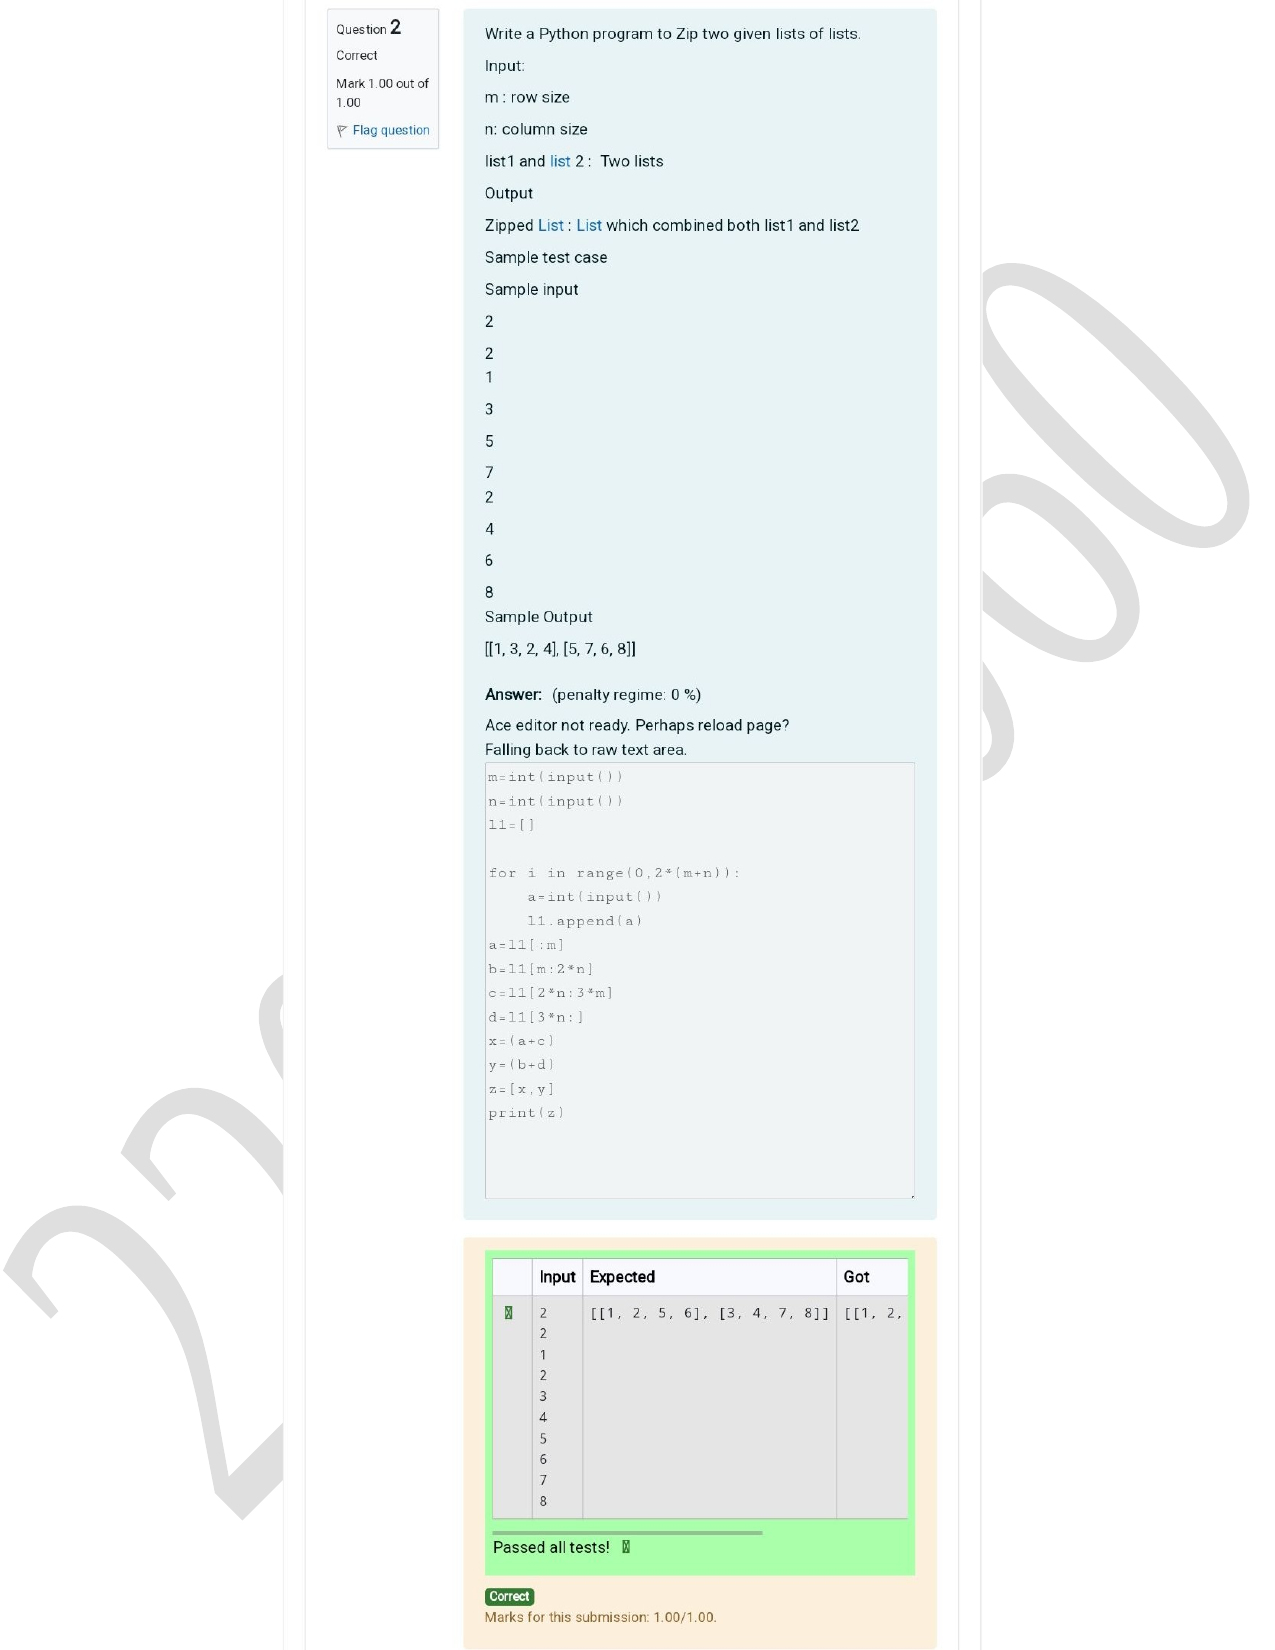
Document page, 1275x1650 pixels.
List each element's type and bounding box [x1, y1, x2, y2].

picture [282, 0, 983, 1650]
